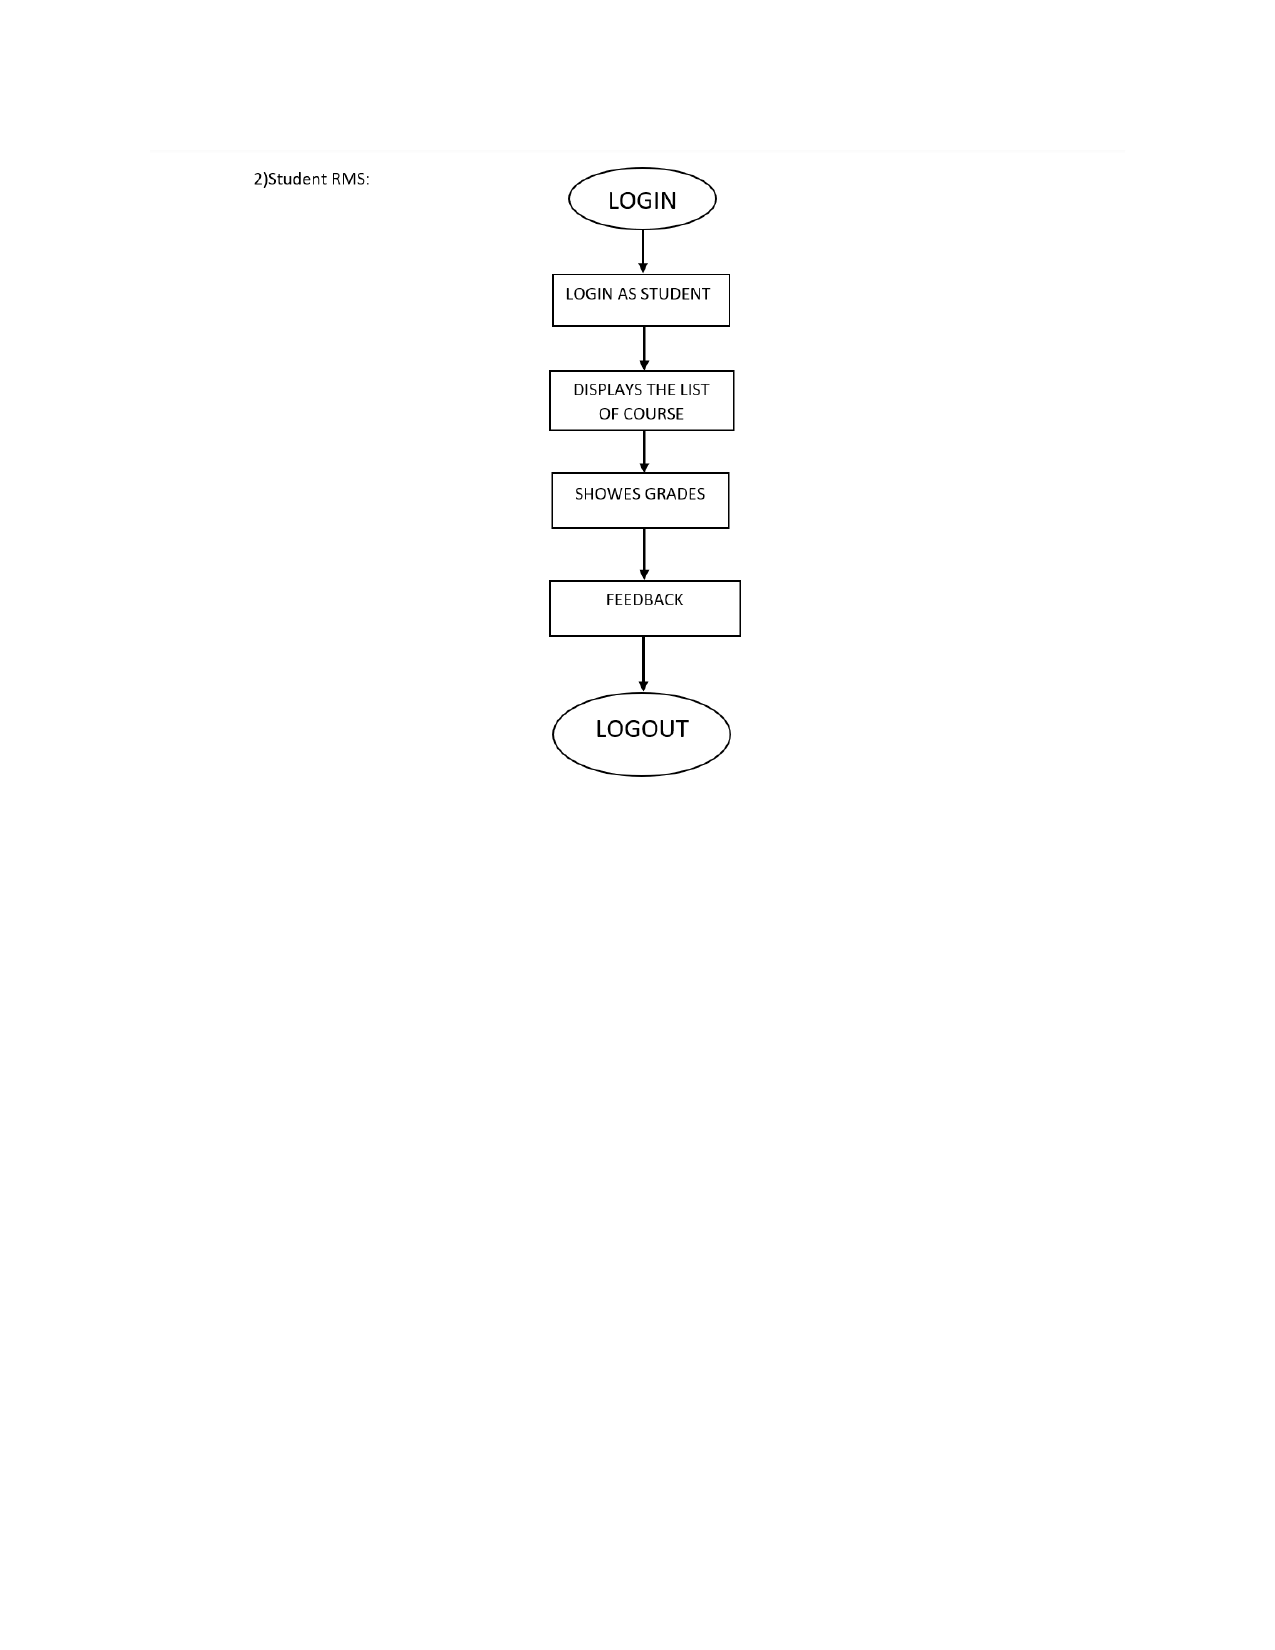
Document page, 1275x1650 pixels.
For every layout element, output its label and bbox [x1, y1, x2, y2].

picture [150, 150, 1125, 785]
